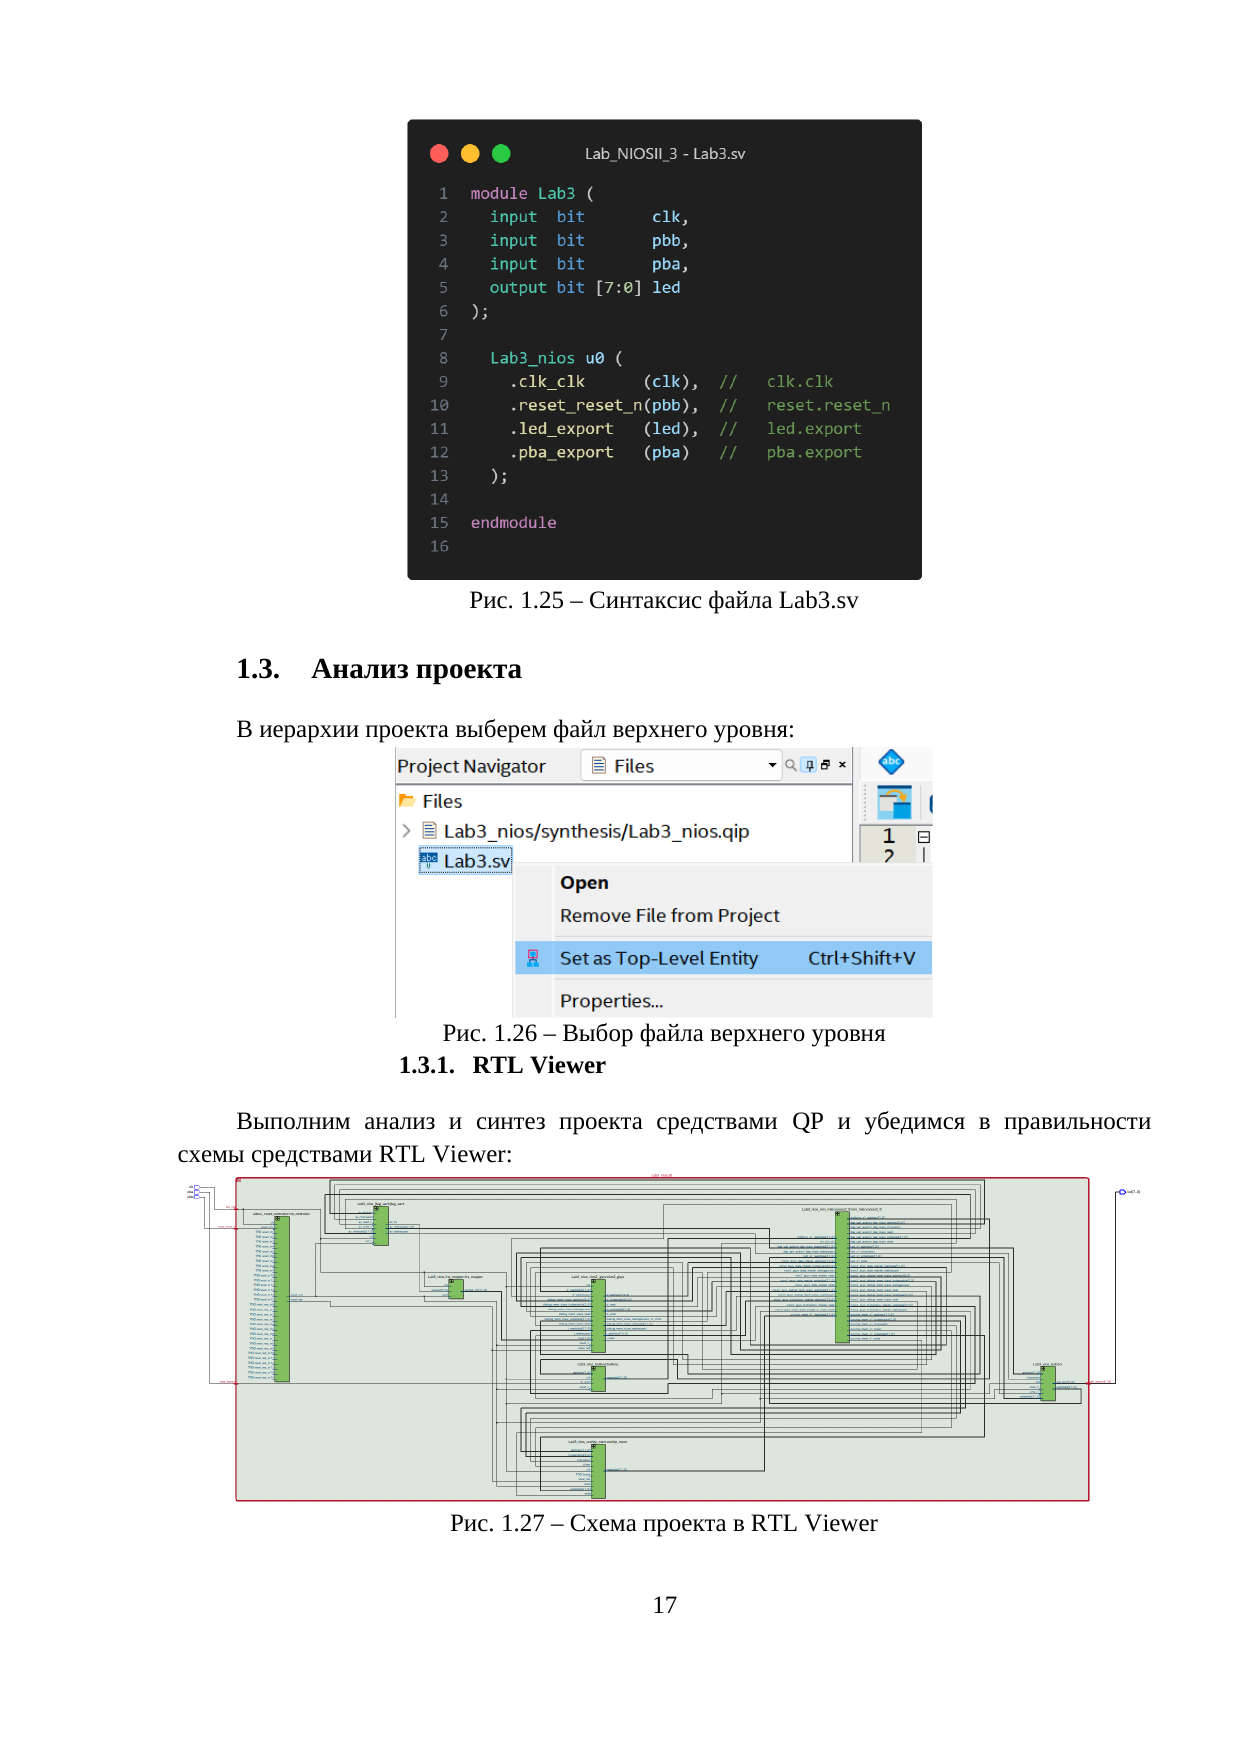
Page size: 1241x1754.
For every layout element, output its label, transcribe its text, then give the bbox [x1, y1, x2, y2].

subtitle RTL Viewer [340, 1051, 1152, 1079]
text В иерархии проекта выберем файл верхнего уровня: [177, 714, 1152, 743]
text Рис. 1.26 – Выбор файла верхнего уровня [176, 1018, 1152, 1046]
picture [187, 1172, 1142, 1504]
subtitle Анализ проекта [236, 651, 1152, 684]
picture [395, 747, 933, 1018]
text Рис. 1.27 – Схема проекта в RTL Viewer [176, 1508, 1152, 1537]
text Выполним анализ и синтез проекта средствами QP и убедимся в правильности схемы средствами RTL Viewer: [177, 1106, 1152, 1168]
picture [406, 118, 923, 581]
text Рис. 1.25 – Синтаксис файла Lab3.sv [176, 585, 1152, 614]
